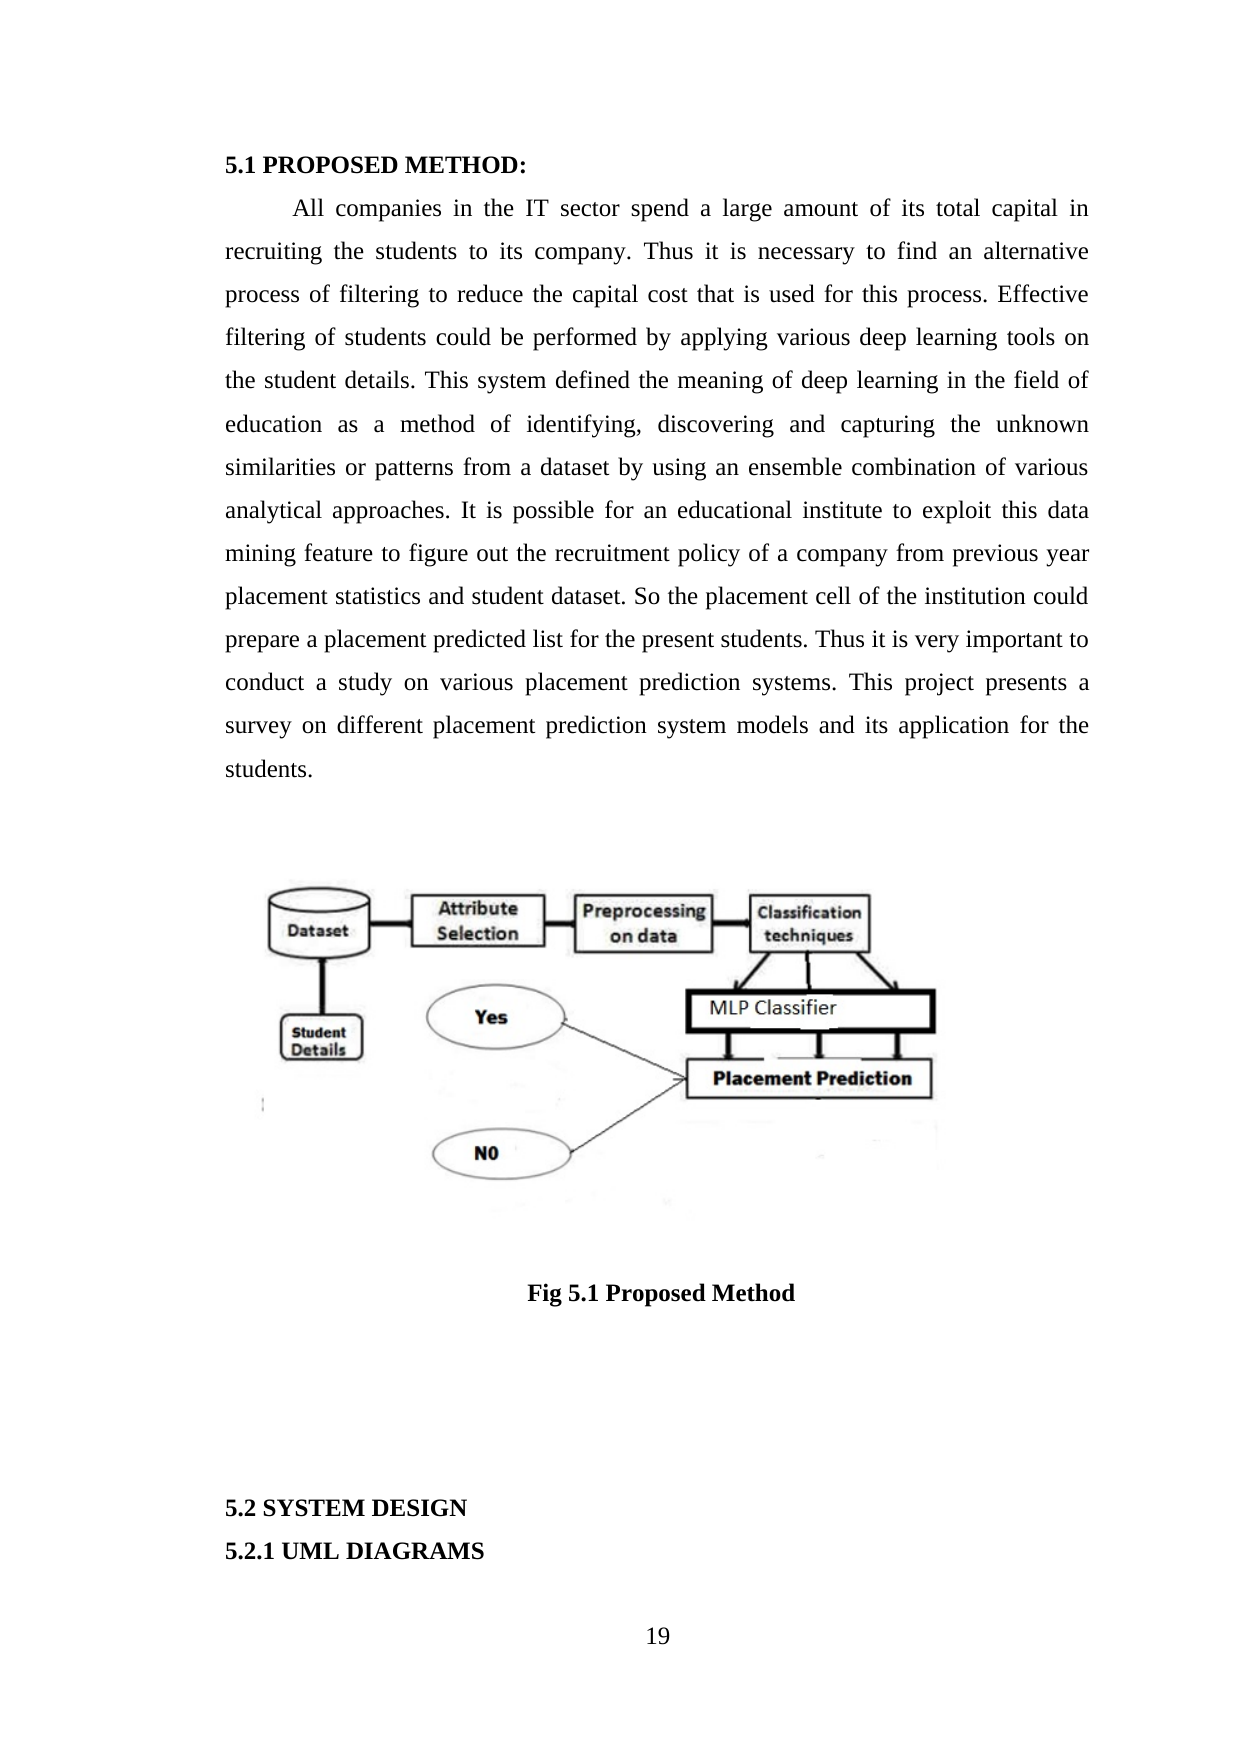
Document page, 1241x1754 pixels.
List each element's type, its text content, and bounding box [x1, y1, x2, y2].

text 5.1 PROPOSED METHOD: [225, 150, 1097, 179]
text All companies in the IT sector spend a large amount of its total capital in recruiting the students to its company. Thus it is necessary to find an alternative process of filtering to reduce the capital cost that is used for this process. Effective filtering of students could be performed by applying various deep learning tools on the student details. This system defined the meaning of deep learning in the field of education as a method of identifying, discovering and capturing the unknown similarities or patterns from a dataset by using an ensemble combination of various analytical approaches. It is possible for an educational institute to exploit this data mining feature to figure out the recruitment policy of a company from previous year placement statistics and student dataset. So the placement cell of the institution could prepare a placement predicted list for the present students. Thus it is very important to conduct a study on various placement prediction systems. This project presents a survey on different placement prediction system models and its application for the students. [225, 193, 1090, 782]
picture [225, 840, 1047, 1264]
text 5.2 SYSTEM DESIGN [225, 1493, 1090, 1522]
text 5.2.1 UML DIAGRAMS [225, 1536, 1090, 1565]
text Fig 5.1 Proposed Method [225, 1278, 1097, 1306]
